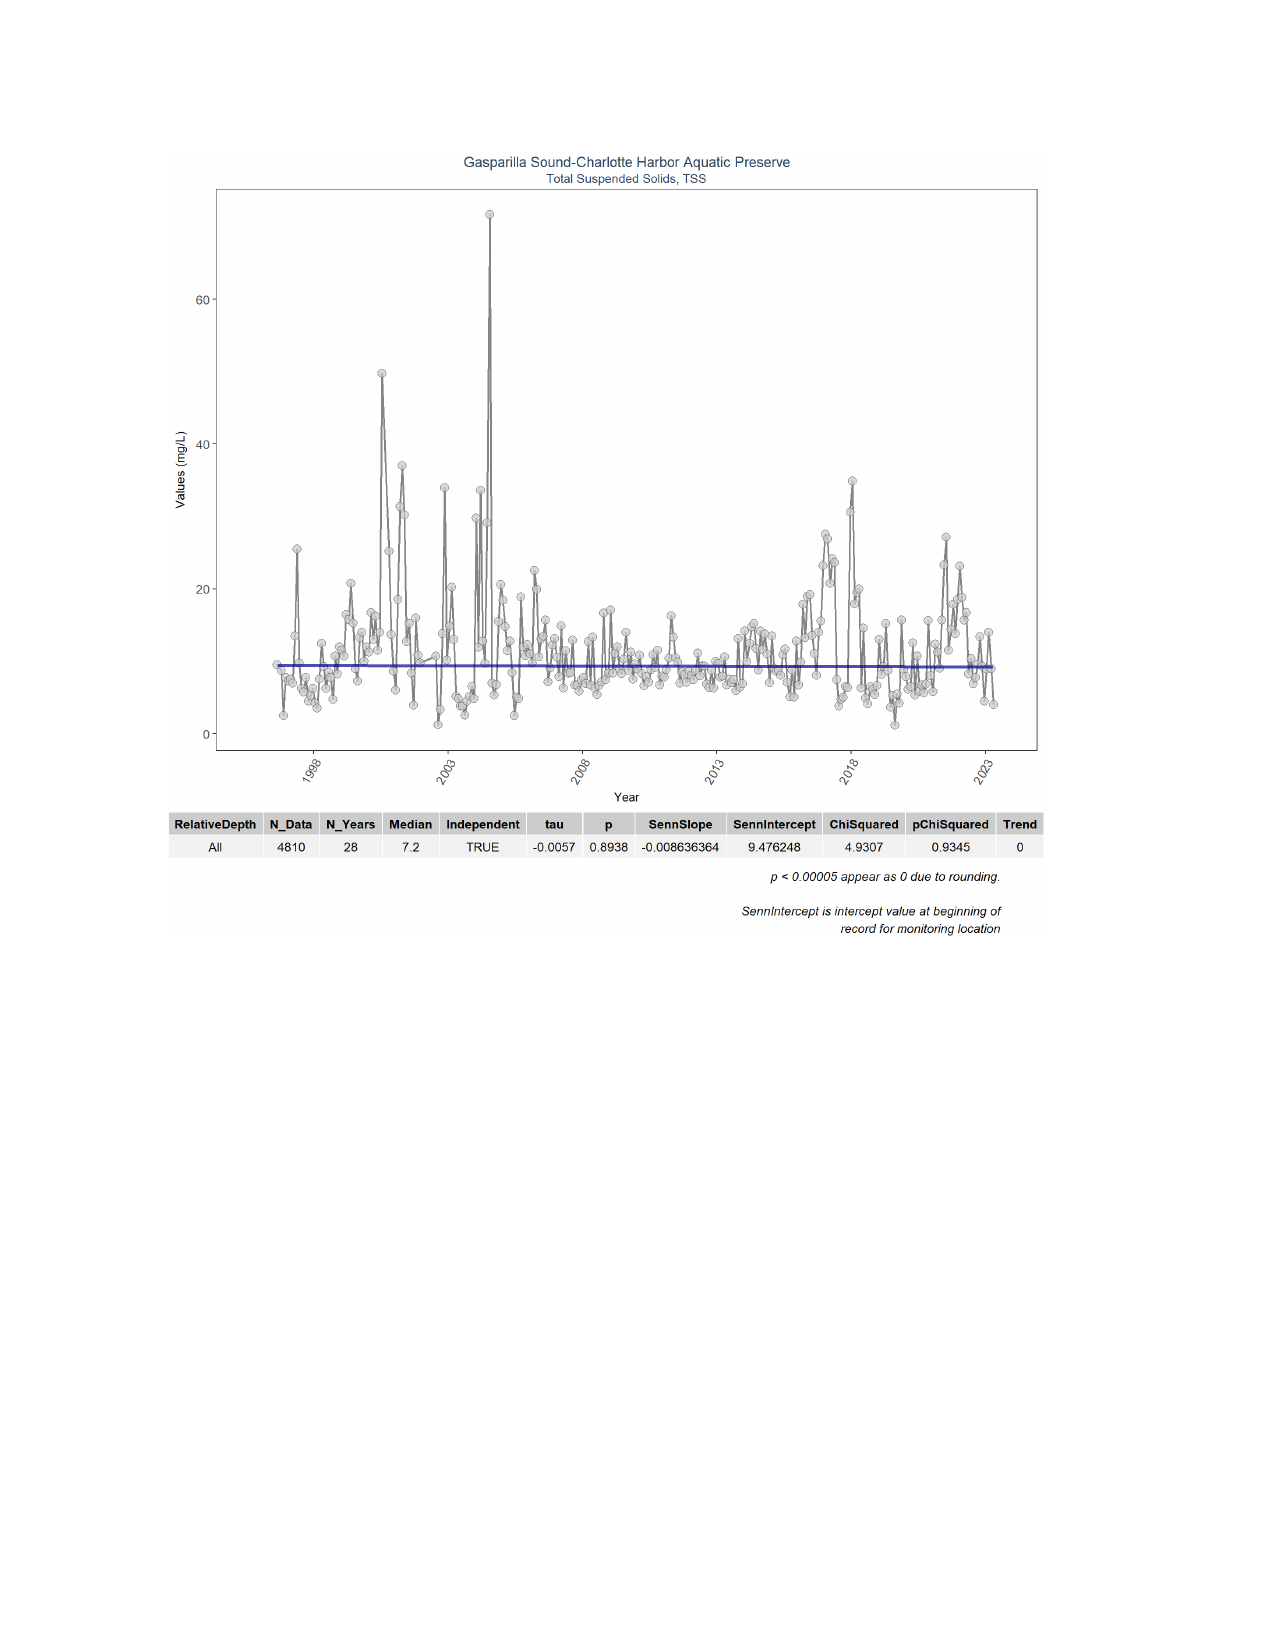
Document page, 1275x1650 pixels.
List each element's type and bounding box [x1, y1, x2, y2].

picture [168, 150, 1044, 938]
